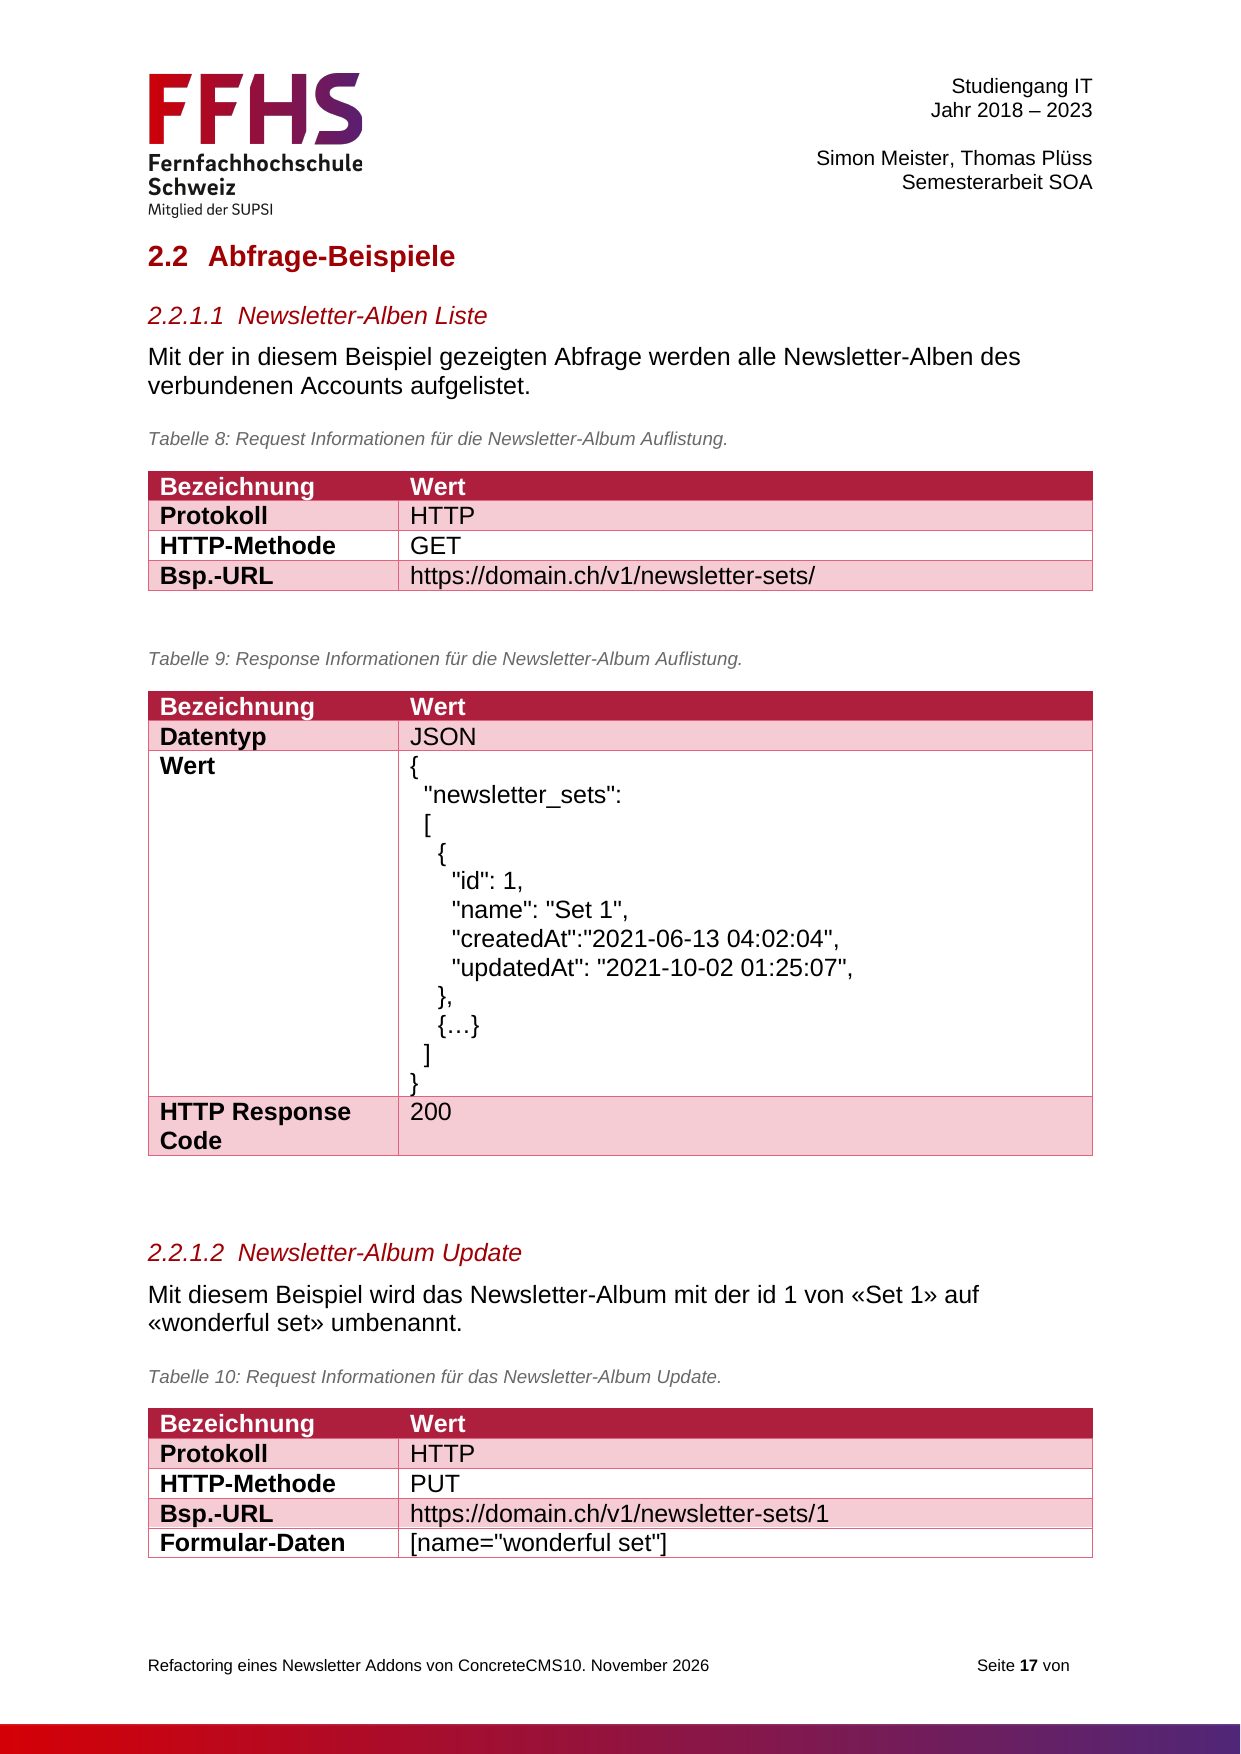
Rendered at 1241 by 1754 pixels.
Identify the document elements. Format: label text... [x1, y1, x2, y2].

table_cell 200 [399, 1097, 1092, 1155]
table_header Wert [399, 472, 1092, 500]
table_header Bezeichnung [149, 692, 398, 720]
table_cell Protokoll [149, 501, 398, 530]
table_cell Bsp.-URL [149, 561, 398, 590]
text Tabelle : Response Informationen für die Newsletter-Album Auflistung. [148, 648, 1092, 670]
table_header Bezeichnung [149, 1409, 398, 1438]
subtitle Newsletter-Alben Liste [148, 301, 1092, 329]
subtitle Newsletter-Album Update [148, 1238, 1092, 1267]
table_cell Datentyp [149, 721, 398, 750]
subtitle Abfrage-Beispiele [148, 239, 1092, 273]
table_cell https://domain.ch/v1/newsletter-sets/1 [399, 1499, 1092, 1527]
table_cell HTTP-Methode [149, 1469, 398, 1498]
table_cell https://domain.ch/v1/newsletter-sets/ [399, 561, 1092, 590]
table_cell Wert [149, 751, 398, 1096]
table_cell GET [399, 531, 1092, 560]
table_cell Formular-Daten [149, 1529, 398, 1557]
table_cell Bsp.-URL [149, 1499, 398, 1527]
table_cell PUT [399, 1469, 1092, 1498]
text Mit der in diesem Beispiel gezeigten Abfrage werden alle Newsletter-Alben des verbundenen Accounts aufgelistet. [148, 342, 1092, 399]
table_cell Protokoll [149, 1439, 398, 1468]
text Tabelle : Request Informationen für das Newsletter-Album Update. [148, 1366, 1092, 1387]
table_cell HTTP [399, 1439, 1092, 1468]
table_cell HTTP [399, 501, 1092, 530]
table_cell [name="wonderful set"] [399, 1529, 1092, 1557]
picture [0, 1724, 1241, 1754]
text Mit diesem Beispiel wird das Newsletter-Album mit der id 1 von «Set 1» auf «wonderful set» umbenannt. [148, 1279, 1092, 1337]
table_cell HTTP Response Code [149, 1097, 398, 1155]
table_header Wert [399, 1409, 1092, 1438]
picture [148, 73, 363, 218]
table_cell { "newsletter_sets": [ { "id": 1, "name": "Set 1", "createdAt":"2021-06-13 04:02:04", "updatedAt": "2021-10-02 01:25:07", }, {…} ] } [399, 751, 1092, 1096]
table_header Wert [399, 692, 1092, 720]
table_header Bezeichnung [149, 472, 398, 500]
table_cell HTTP-Methode [149, 531, 398, 560]
table_cell JSON [399, 721, 1092, 750]
text Tabelle : Request Informationen für die Newsletter-Album Auflistung. [148, 428, 1092, 450]
